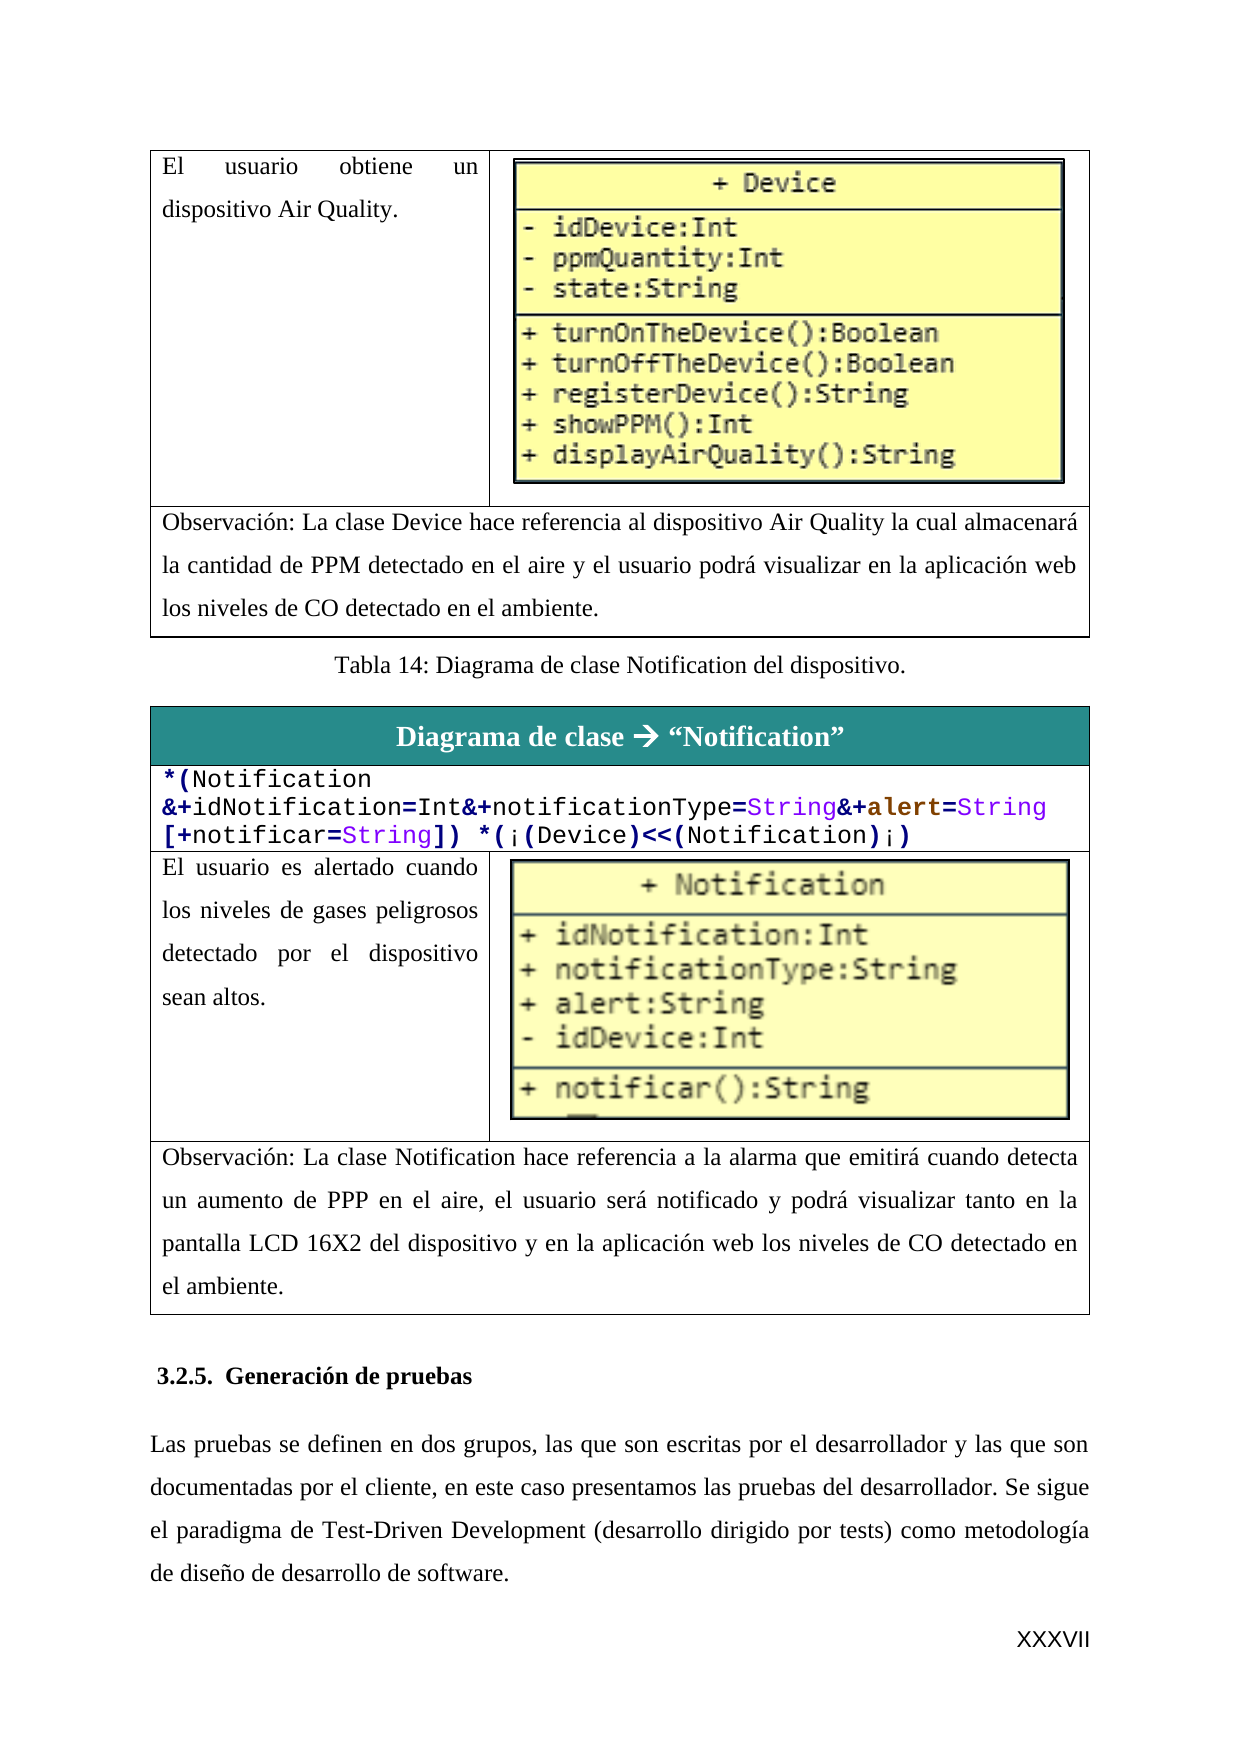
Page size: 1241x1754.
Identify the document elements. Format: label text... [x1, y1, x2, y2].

table_cell Observación: La clase Notification hace referencia a la alarma que emitirá cuando detecta un aumento de PPP en el aire, el usuario será notificado y podrá visualizar tanto en la pantalla LCD 16X2 del dispositivo y en la aplicación web los niveles de CO detectado en el ambiente. [151, 1142, 1089, 1314]
text Tabla 14: Diagrama de clase Notification del dispositivo. [150, 650, 1090, 679]
text Generación de pruebas [157, 1361, 1090, 1390]
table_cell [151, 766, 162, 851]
table_cell [490, 852, 1089, 1141]
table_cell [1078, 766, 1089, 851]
table_cell Observación: La clase Device hace referencia al dispositivo Air Quality la cual almacenará la cantidad de PPM detectado en el aire y el usuario podrá visualizar en la aplicación web los niveles de CO detectado en el ambiente. [151, 507, 1089, 636]
text Las pruebas se definen en dos grupos, las que son escritas por el desarrollador y las que son documentadas por el cliente, en este caso presentamos las pruebas del desarrollador. Se sigue el paradigma de Test-Driven Development (desarrollo dirigido por tests) como metodología de diseño de desarrollo de software. [150, 1429, 1090, 1587]
table_cell El usuario obtiene un dispositivo Air Quality. [151, 151, 489, 506]
picture [515, 160, 1063, 482]
picture [512, 861, 1068, 1118]
table_cell [490, 151, 1089, 506]
table_header Diagrama de clase “Notification” [151, 707, 1089, 765]
table_cell El usuario es alertado cuando los niveles de gases peligrosos detectado por el dispositivo sean altos. [151, 852, 489, 1141]
